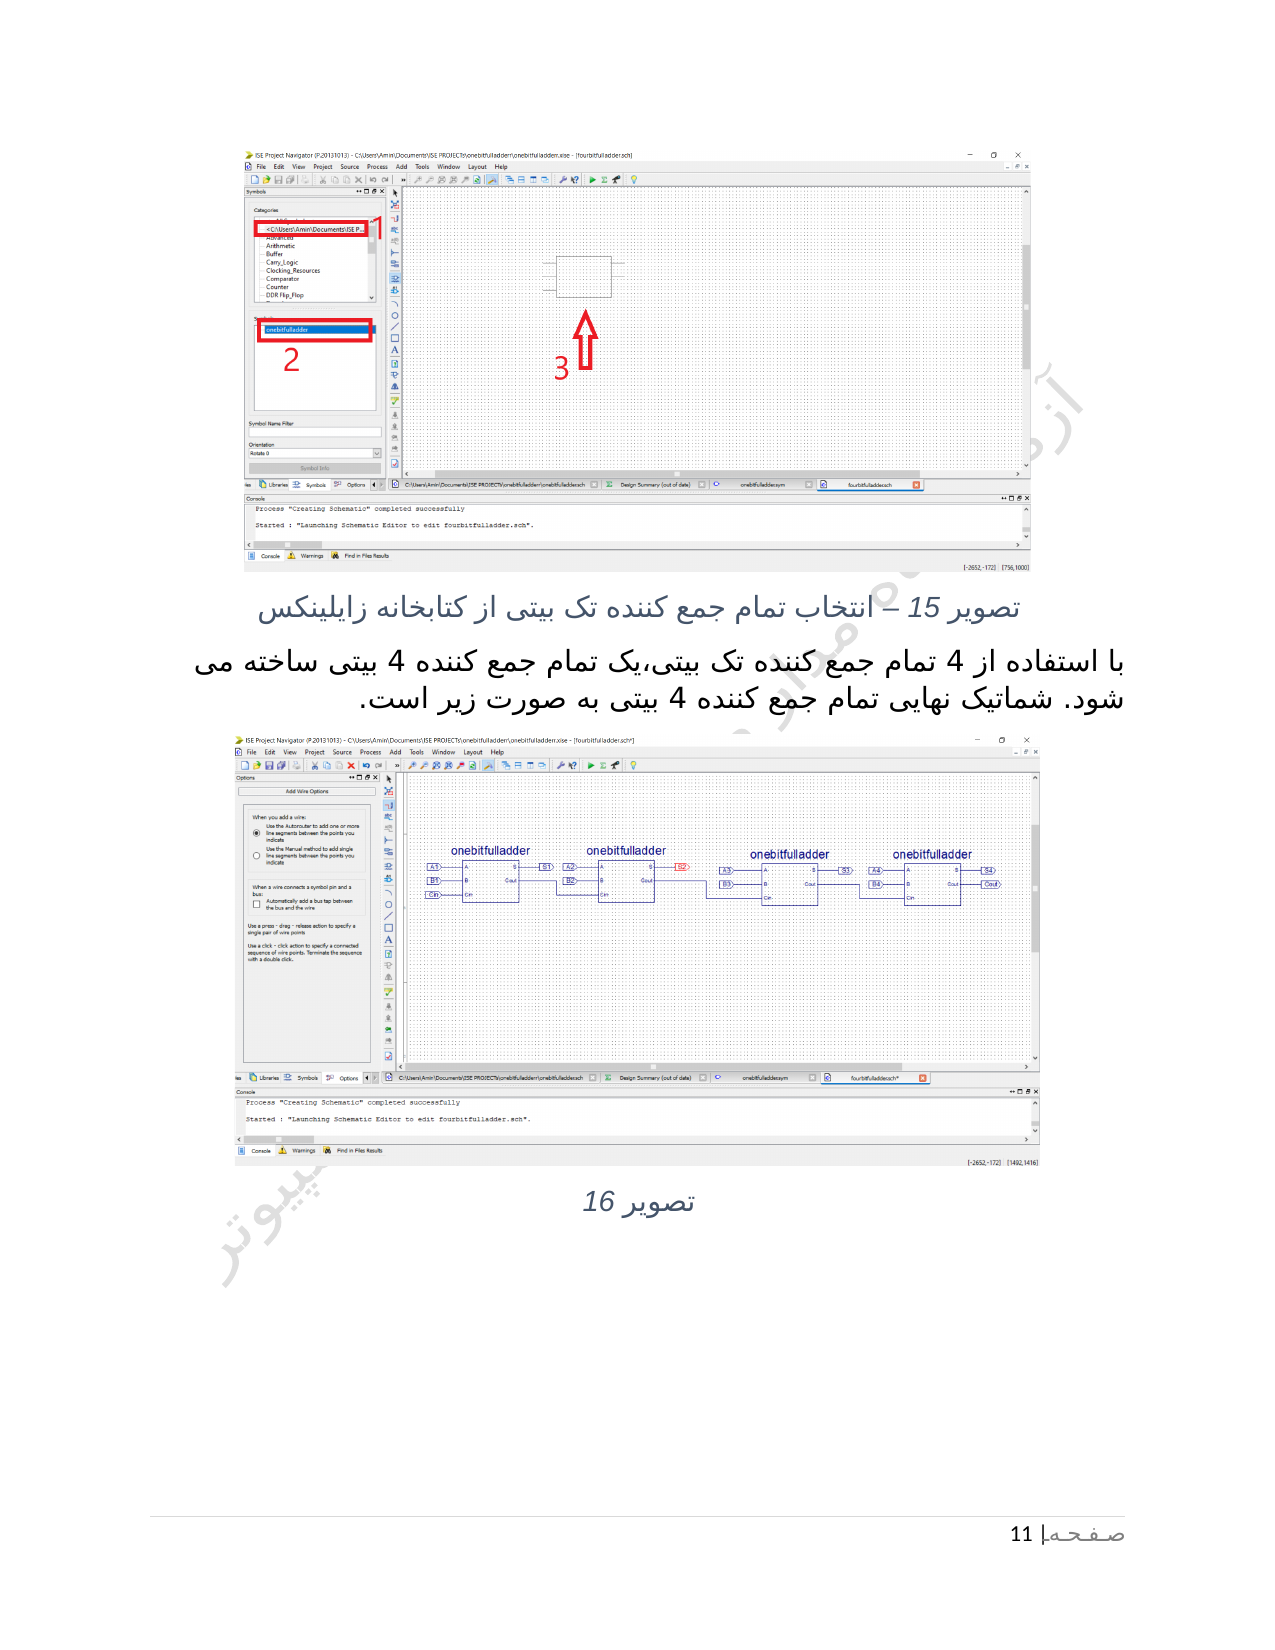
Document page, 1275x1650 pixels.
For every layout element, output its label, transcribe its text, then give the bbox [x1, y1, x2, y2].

text تصویر 15 – انتخاب تمام جمع کننده تک بیتی از کتابخانه زایلینکس [150, 590, 1125, 624]
text با استفاده از 4 تمام جمع کننده تک بیتی،یک تمام جمع کننده 4 بیتی ساخته می شود. شماتیک نهایی تمام جمع کننده 4 بیتی به صورت زیر است. [150, 645, 1125, 715]
picture [244, 150, 1031, 572]
picture [234, 734, 1040, 1166]
text تصویر 16 [150, 1184, 1125, 1217]
